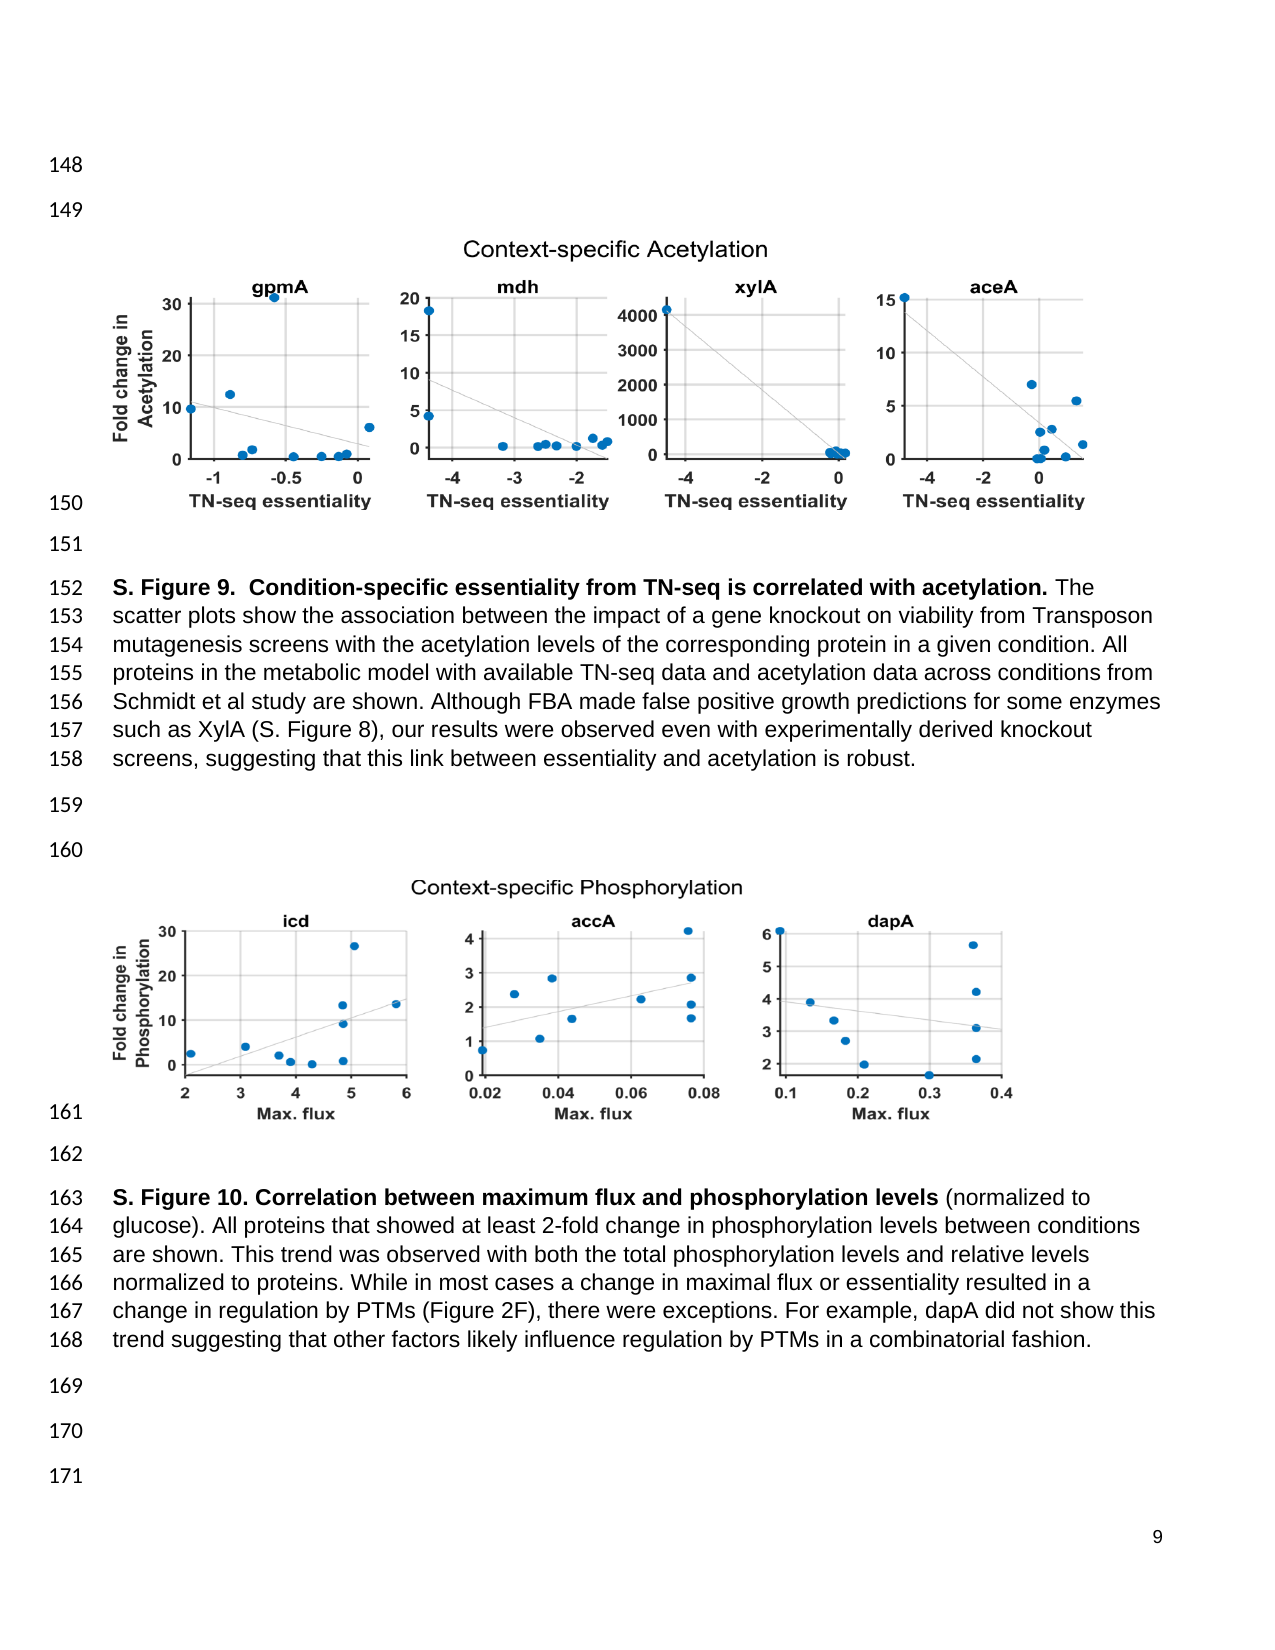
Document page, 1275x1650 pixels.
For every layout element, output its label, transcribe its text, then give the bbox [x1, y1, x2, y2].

text S. Figure 10. Correlation between maximum flux and phosphorylation levels (normalized to glucose). All proteins that showed at least 2-fold change in phosphorylation levels between conditions are shown. This trend was observed with both the total phosphorylation levels and relative levels normalized to proteins. While in most cases a change in maximal flux or essentiality resulted in a change in regulation by PTMs (Figure 2F), there were exceptions. For example, dapA did not show this trend suggesting that other factors likely influence regulation by PTMs in a combinatorial fashion. [112, 1184, 1162, 1352]
picture [112, 240, 1088, 510]
text S. Figure 9. Condition-specific essentiality from TN-seq is correlated with acetylation. The scatter plots show the association between the impact of a gene knockout on viability from Transposon mutagenesis screens with the acetylation levels of the corresponding protein in a given condition. All proteins in the metabolic model with available TN-seq data and acetylation data across conditions from Schmidt et al study are shown. Although FBA made false positive growth predictions for some enzymes such as XylA (S. Figure 8), our results were observed even with experimentally derived knockout screens, suggesting that this link between essentiality and acetylation is robust. [112, 574, 1162, 771]
picture [112, 880, 1013, 1120]
